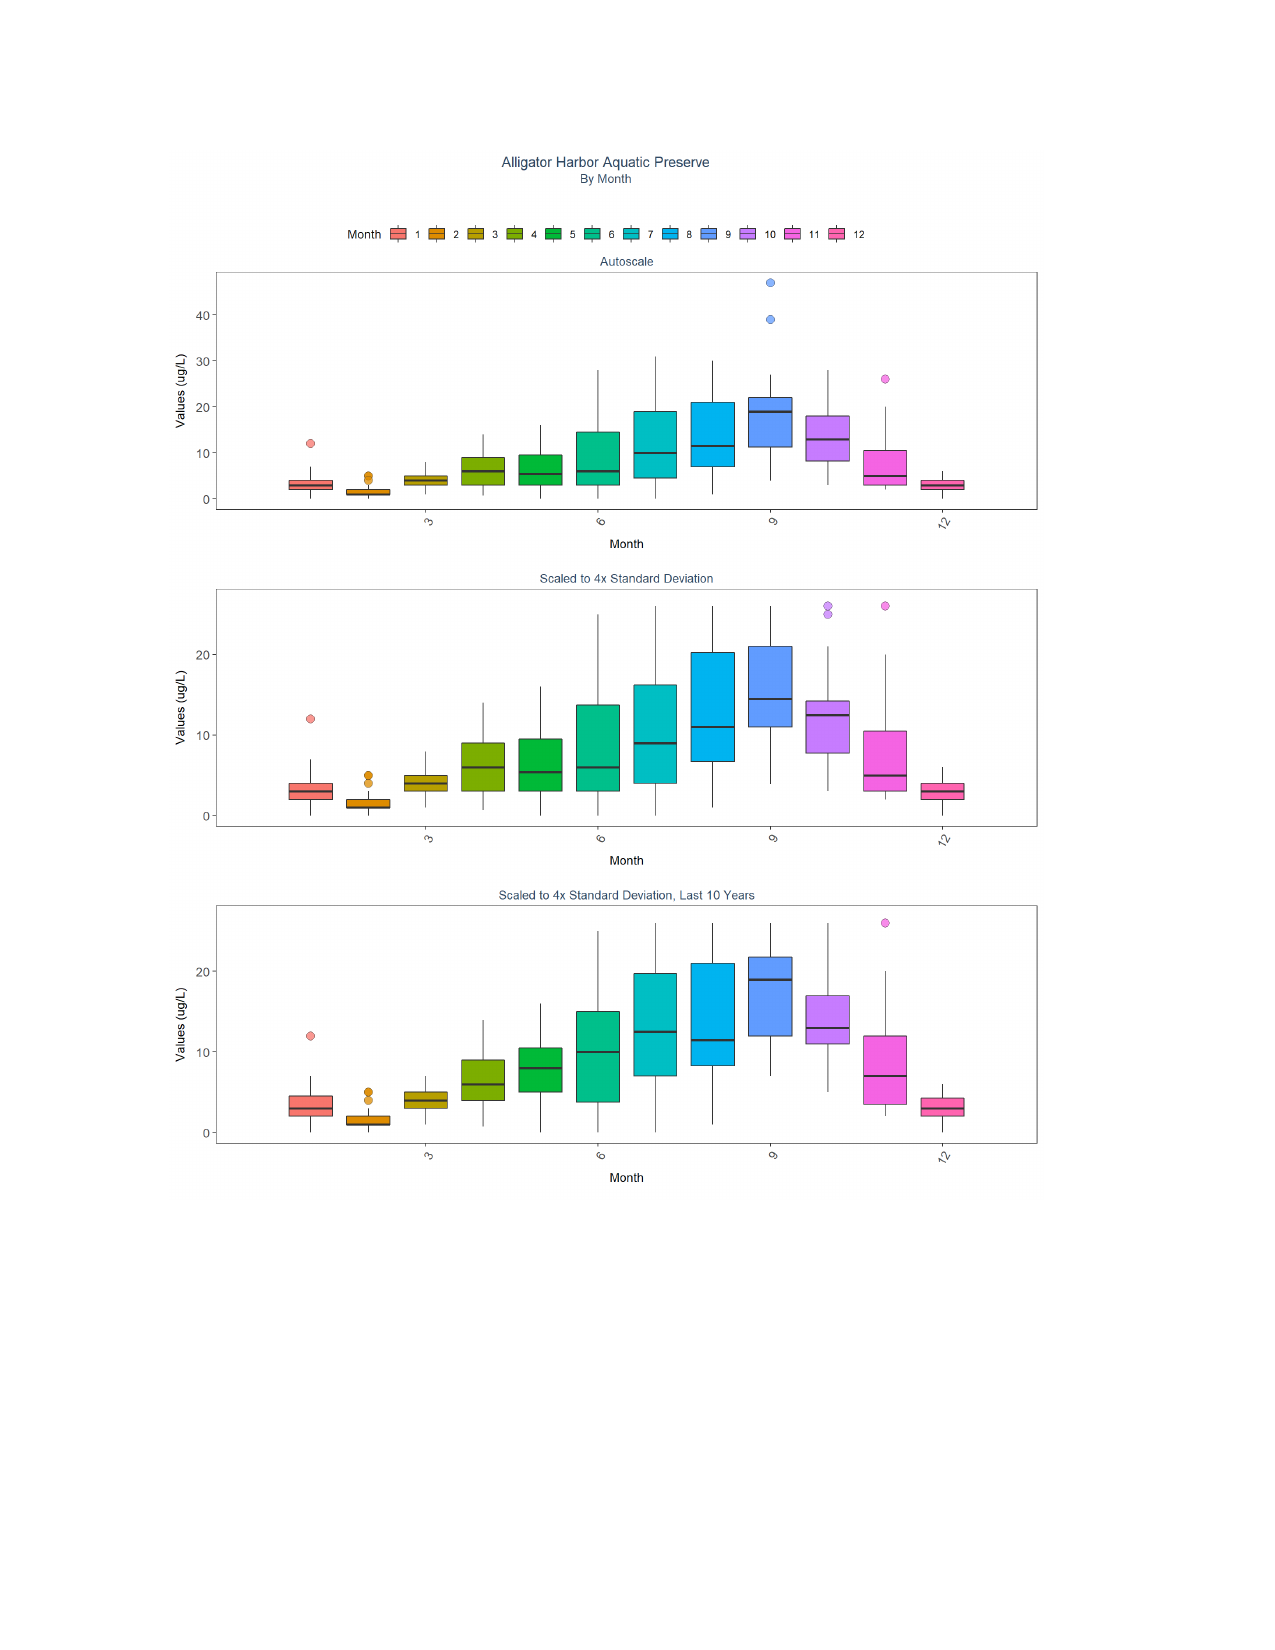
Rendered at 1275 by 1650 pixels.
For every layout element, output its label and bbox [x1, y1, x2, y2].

picture [168, 150, 1044, 1200]
